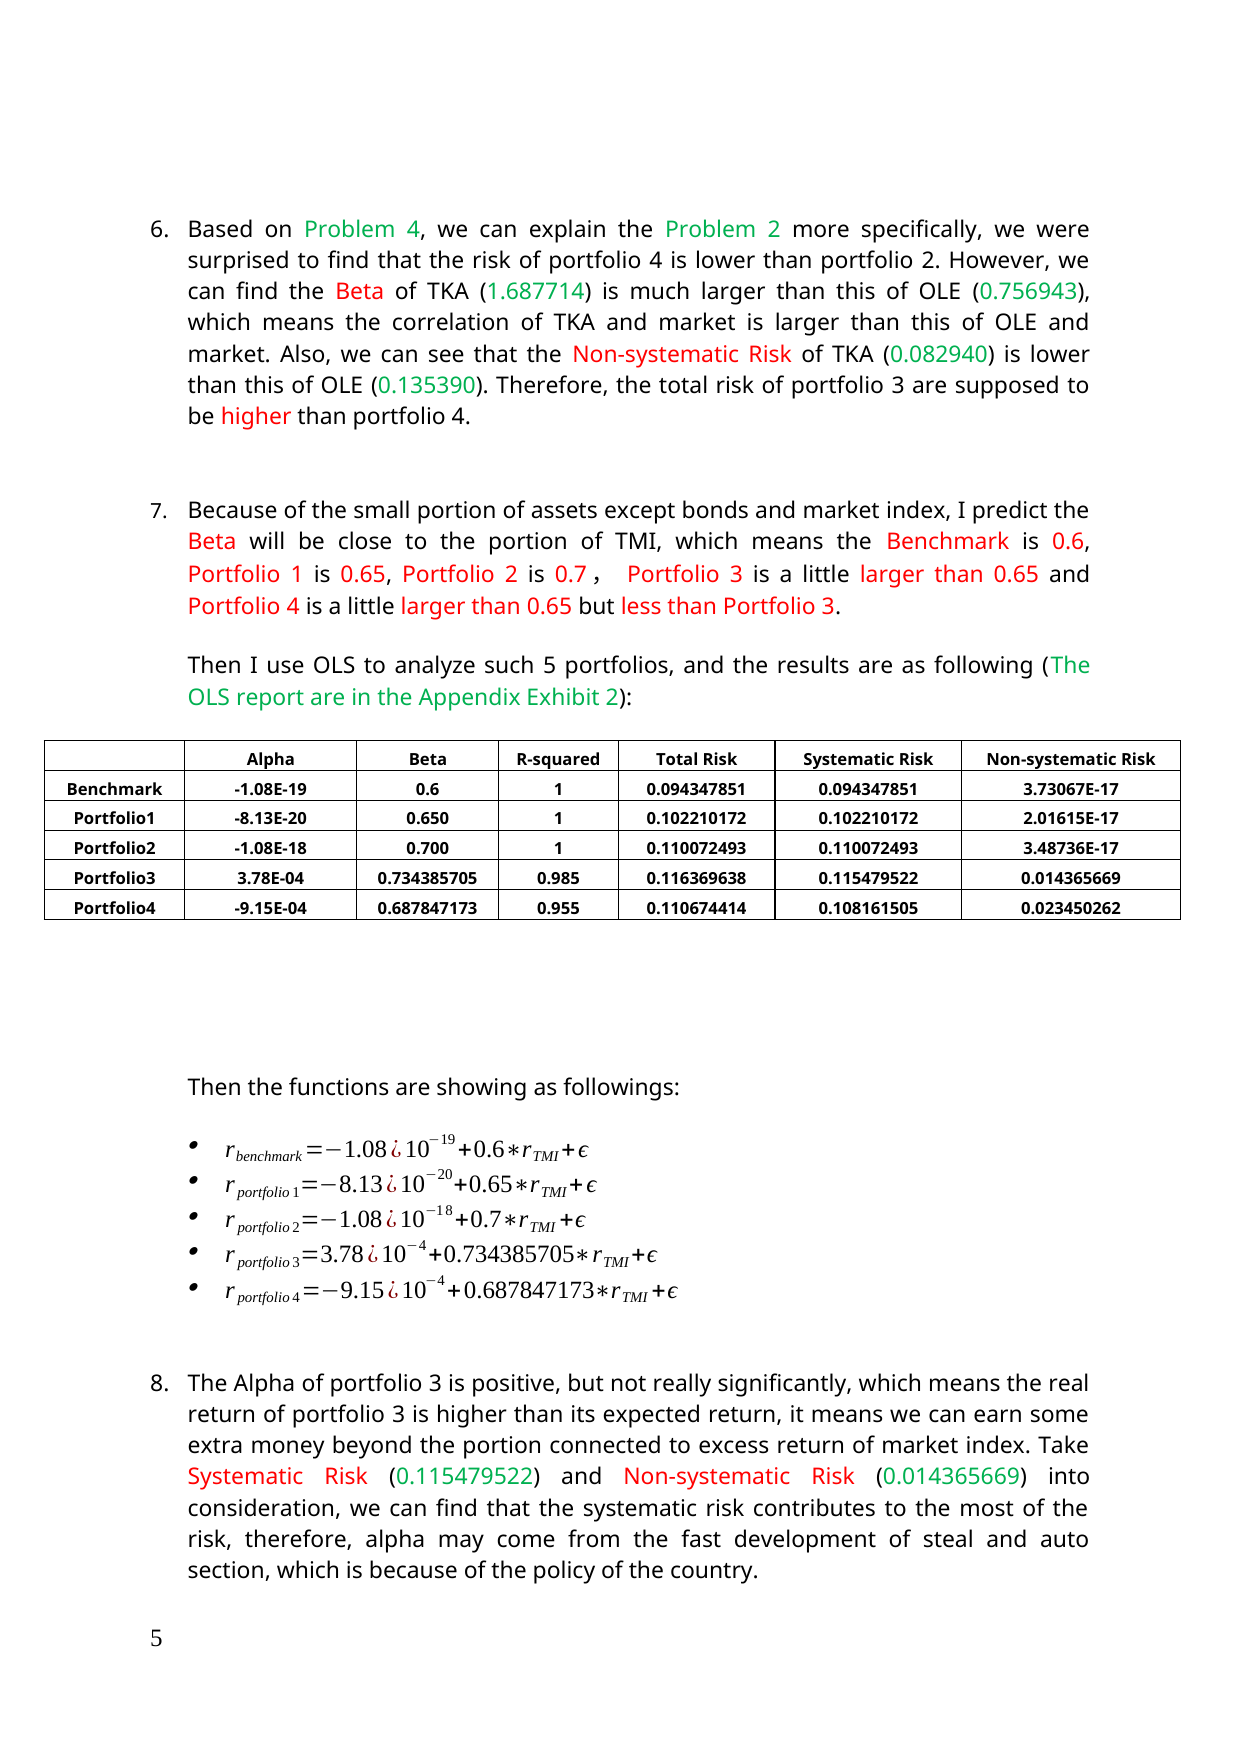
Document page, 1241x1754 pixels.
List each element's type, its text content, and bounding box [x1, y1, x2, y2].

table_header Systematic Risk [776, 741, 961, 770]
table_cell 0.985 [499, 860, 618, 889]
table_cell 0.700 [357, 831, 498, 859]
table_cell 0.023450262 [962, 890, 1180, 919]
table_cell 0.110072493 [619, 831, 774, 859]
table_cell 3.48736E-17 [962, 831, 1180, 859]
table_cell -9.15E-04 [185, 890, 356, 919]
table_cell 2.01615E-17 [962, 801, 1180, 829]
table_cell 1 [499, 771, 618, 800]
list Based on Problem 4, we can explain the Problem 2 more specifically, we were surprised to find that the risk of portfolio 4 is lower than portfolio 2. However, we can find the Beta of TKA (1.687714) is much larger than this of OLE (0.756943), which means the correlation of TKA and market is larger than this of OLE and market. Also, we can see that the Non-systematic Risk of TKA (0.082940) is lower than this of OLE (0.135390). Therefore, the total risk of portfolio 3 are supposed to be higher than portfolio 4. [150, 212, 1090, 431]
table_cell -8.13E-20 [185, 801, 356, 829]
table_header R-squared [499, 741, 618, 770]
table_cell Benchmark [45, 771, 184, 800]
table_cell Portfolio3 [45, 860, 184, 889]
table_cell 0.108161505 [776, 890, 961, 919]
text Then the functions are showing as followings: [187, 1071, 1090, 1102]
list The Alpha of portfolio 3 is positive, but not really significantly, which means the real return of portfolio 3 is higher than its expected return, it means we can earn some extra money beyond the portion connected to excess return of market index. Take Systematic Risk (0.115479522) and Non-systematic Risk (0.014365669) into consideration, we can find that the systematic risk contributes to the most of the risk, therefore, alpha may come from the fast development of steal and auto section, which is because of the policy of the country. [150, 1366, 1090, 1585]
table_cell Portfolio2 [45, 831, 184, 859]
table_cell 0.014365669 [962, 860, 1180, 889]
table_cell 0.094347851 [619, 771, 774, 800]
table_cell 1 [499, 801, 618, 829]
table_cell 0.102210172 [776, 801, 961, 829]
table_header Alpha [185, 741, 356, 770]
table_cell 1 [499, 831, 618, 859]
table_header Beta [357, 741, 498, 770]
table_cell 0.955 [499, 890, 618, 919]
text Then I use OLS to analyze such 5 portfolios, and the results are as following (The OLS report are in the Appendix Exhibit 2): [187, 649, 1090, 712]
table_cell 3.73067E-17 [962, 771, 1180, 800]
table_cell -1.08E-18 [185, 831, 356, 859]
table_header [45, 741, 184, 770]
table_header Total Risk [619, 741, 774, 770]
table_cell 3.78E-04 [185, 860, 356, 889]
table_cell 0.734385705 [357, 860, 498, 889]
table_cell 0.110674414 [619, 890, 774, 919]
table_cell 0.110072493 [776, 831, 961, 859]
table_cell Portfolio4 [45, 890, 184, 919]
table_cell 0.650 [357, 801, 498, 829]
table_header Non-systematic Risk [962, 741, 1180, 770]
table_cell 0.115479522 [776, 860, 961, 889]
table_cell 0.102210172 [619, 801, 774, 829]
table_cell 0.6 [357, 771, 498, 800]
table_cell 0.687847173 [357, 890, 498, 919]
list Because of the small portion of assets except bonds and market index, I predict the Beta will be close to the portion of TMI, which means the Benchmark is 0.6, Portfolio 1 is 0.65, Portfolio 2 is 0.7， Portfolio 3 is a little larger than 0.65 and Portfolio 4 is a little larger than 0.65 but less than Portfolio 3. [150, 494, 1090, 621]
table_cell 0.116369638 [619, 860, 774, 889]
table_cell 0.094347851 [776, 771, 961, 800]
table_cell -1.08E-19 [185, 771, 356, 800]
table_cell Portfolio1 [45, 801, 184, 829]
